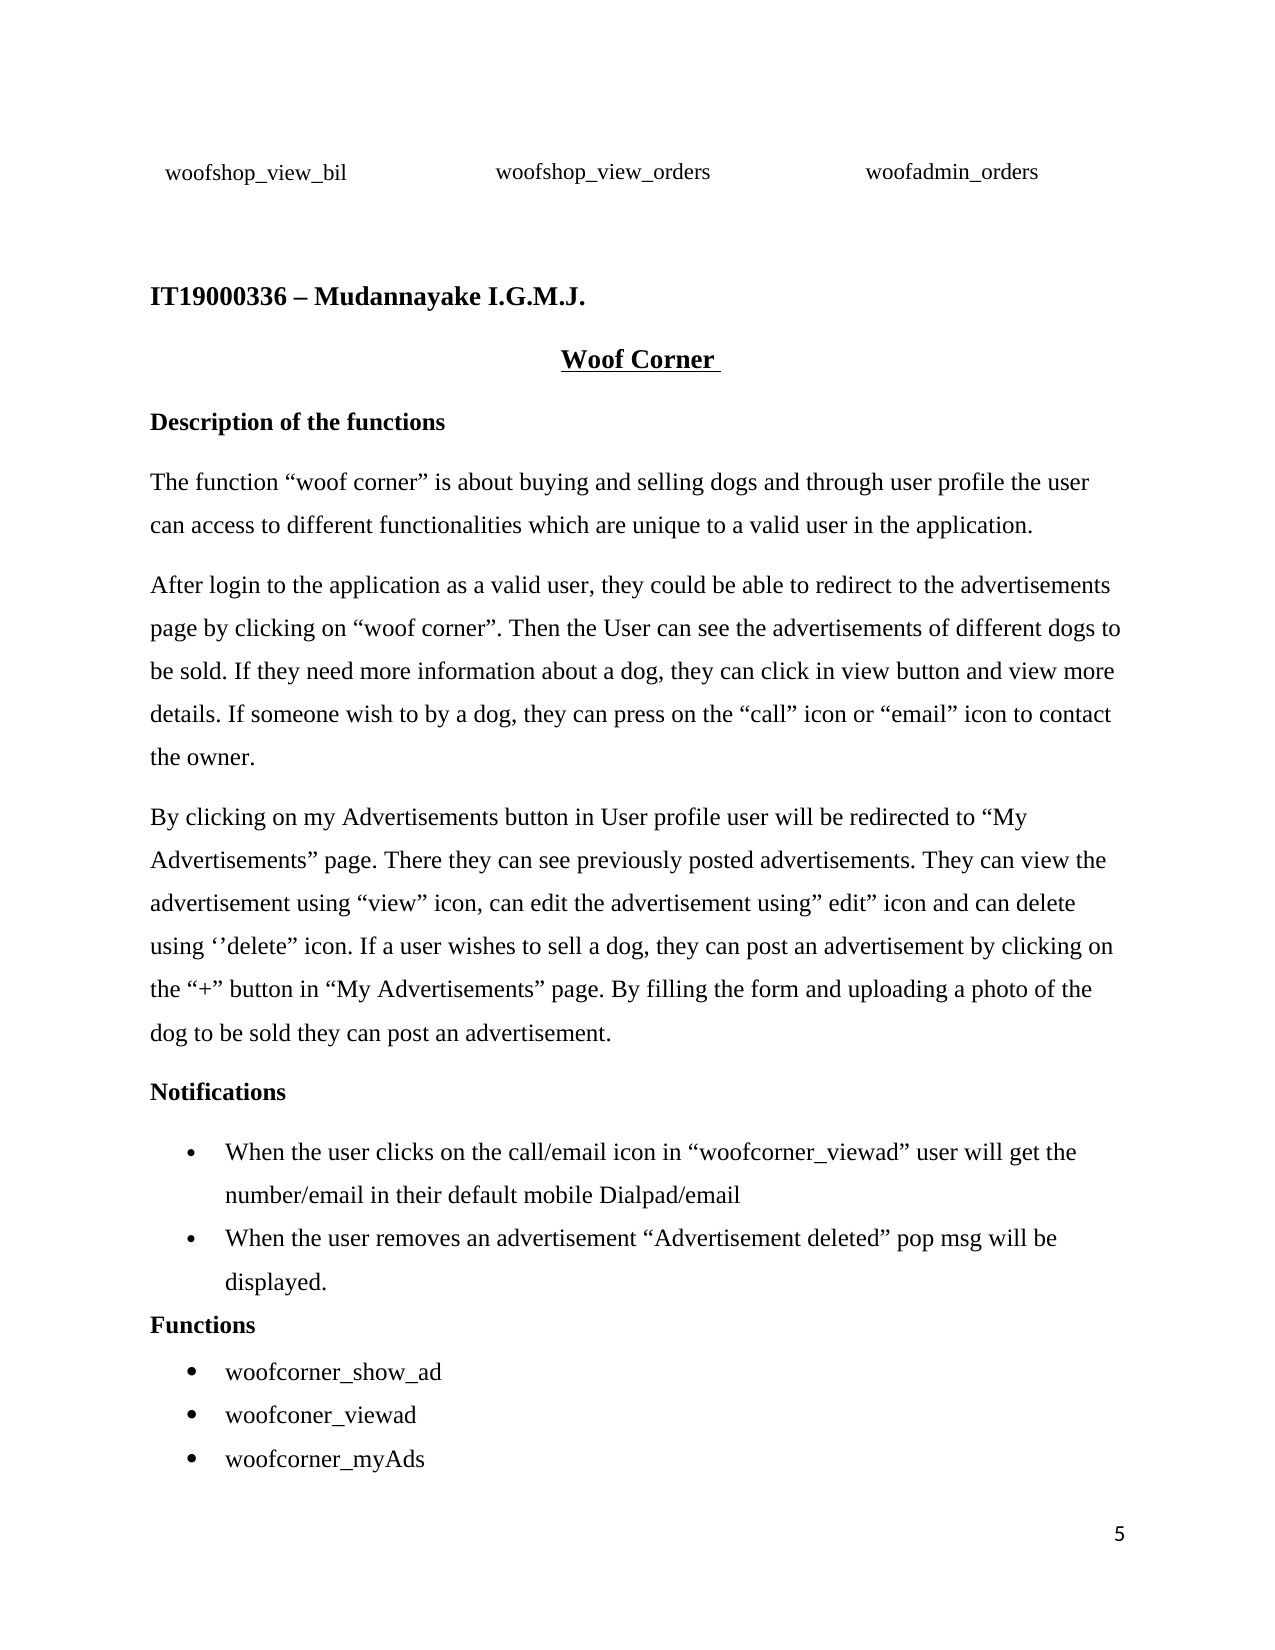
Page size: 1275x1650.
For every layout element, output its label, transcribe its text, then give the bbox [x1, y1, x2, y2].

text Woof Corner [150, 344, 1125, 375]
text IT19000336 – Mudannayake I.G.M.J. [150, 280, 1125, 311]
list woofcorner_myAds [187, 1444, 1125, 1472]
text Description of the functions [150, 407, 1125, 436]
list When the user clicks on the call/email icon in “woofcorner_viewad” user will get the number/email in their default mobile Dialpad/email [187, 1137, 1125, 1209]
text The function “woof corner” is about buying and selling dogs and through user profile the user can access to different functionalities which are unique to a valid user in the application. [150, 467, 1125, 539]
text By clicking on my Advertisements button in User profile user will be redirected to “My Advertisements” page. There they can see previously posted advertisements. They can view the advertisement using “view” icon, can edit the advertisement using” edit” icon and can delete using ‘’delete” icon. If a user wishes to sell a dog, they can post an advertisement by clicking on the “+” button in “My Advertisements” page. By filling the form and uploading a photo of the dog to be sold they can post an advertisement. [150, 802, 1125, 1046]
text After login to the application as a valid user, they could be able to redirect to the advertisements page by clicking on “woof corner”. Then the User can see the advertisements of different dogs to be sold. If they need more information about a dog, they can click in view button and view more details. If someone wish to by a dog, they can press on the “call” icon or “email” icon to contact the owner. [150, 570, 1125, 771]
list woofconer_viewad [187, 1401, 1125, 1429]
list When the user removes an advertisement “Advertisement deleted” pop msg will be displayed. [187, 1223, 1125, 1295]
text Notifications [150, 1077, 1125, 1106]
list woofcorner_show_ad [187, 1357, 1125, 1386]
text Functions [150, 1310, 1125, 1338]
